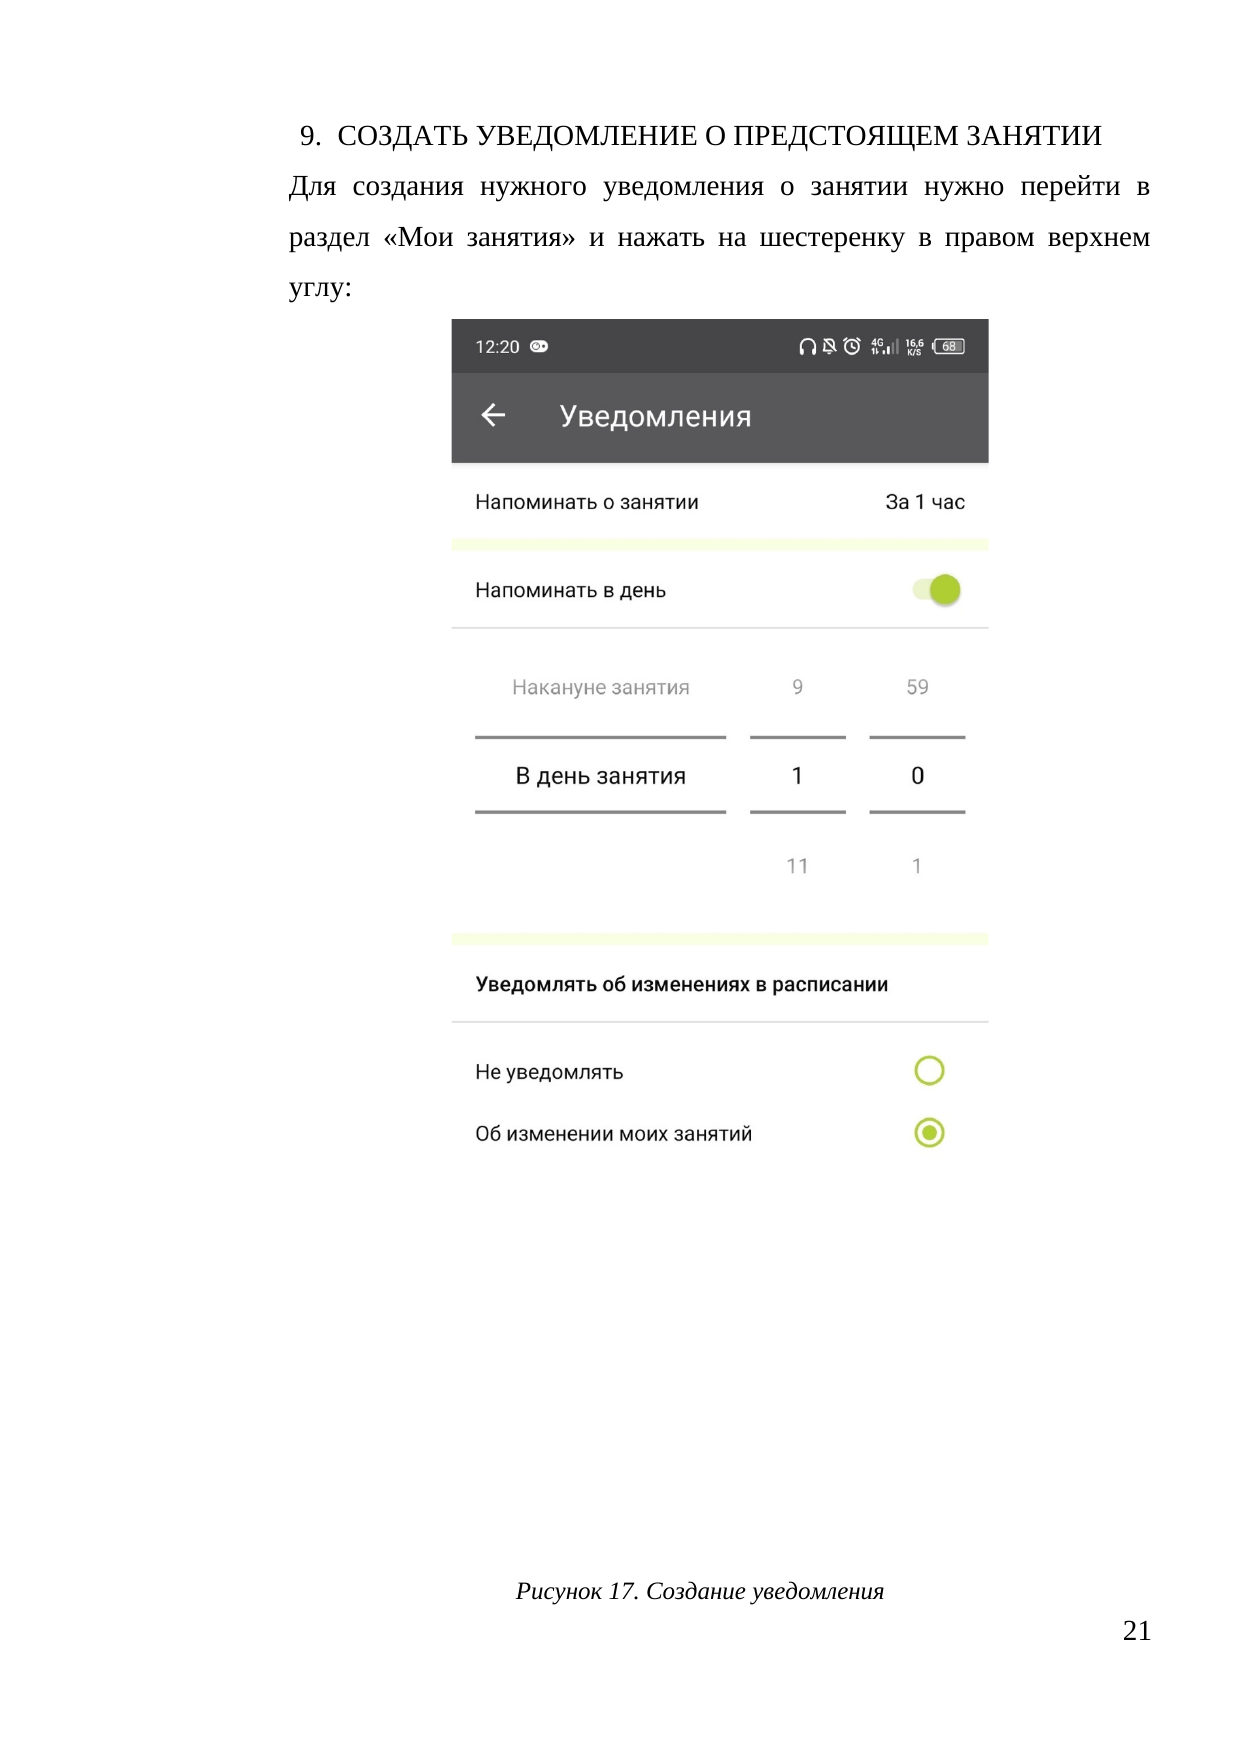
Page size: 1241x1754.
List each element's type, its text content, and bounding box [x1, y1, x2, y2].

list СОЗДАТЬ УВЕДОМЛЕНИЕ О ПРЕДСТОЯЩЕМ ЗАНЯТИИ [251, 118, 1152, 152]
list Для создания нужного уведомления о занятии нужно перейти в раздел «Мои занятия» и нажать на шестеренку в правом верхнем углу: [288, 168, 1152, 303]
text Рисунок 17. Создание уведомления [251, 1576, 1152, 1604]
picture [451, 319, 989, 1543]
